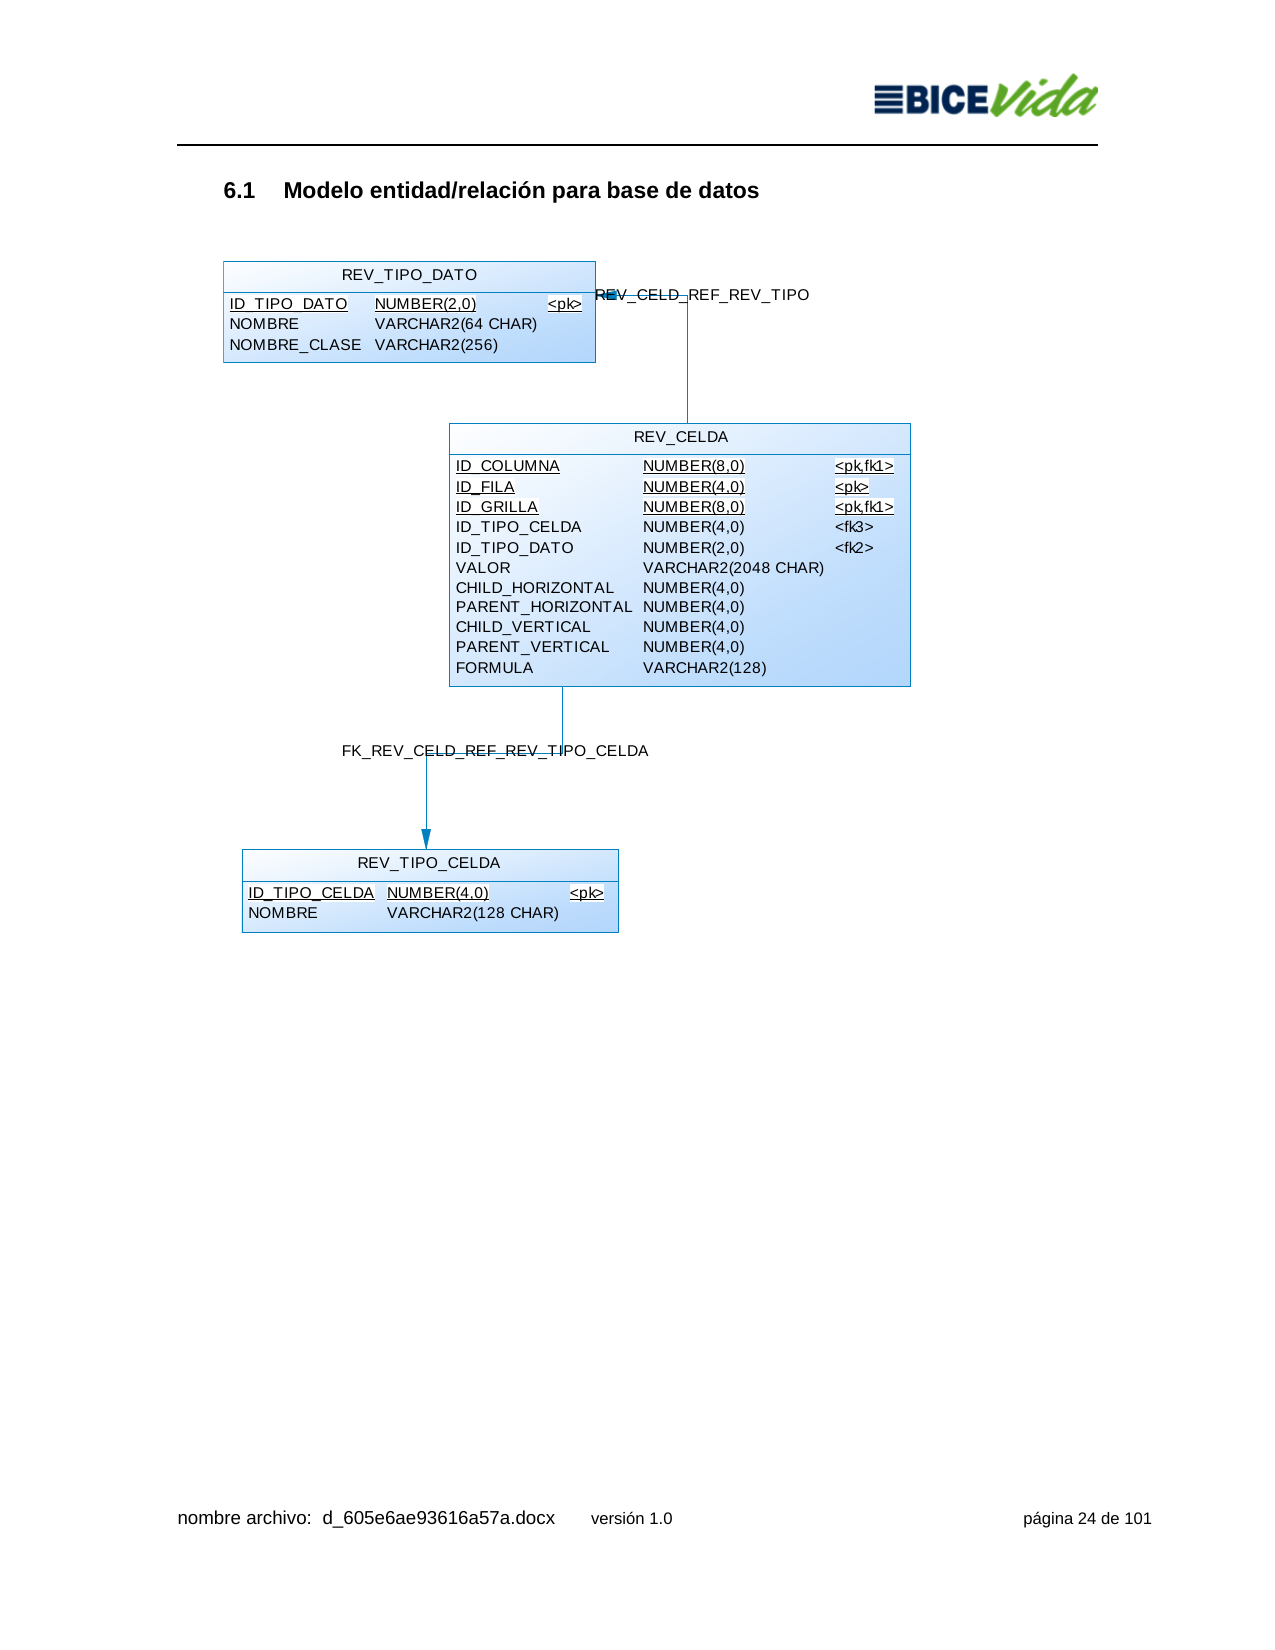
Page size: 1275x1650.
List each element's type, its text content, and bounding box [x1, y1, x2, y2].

subtitle Modelo entidad/relación para base de datos [223, 177, 1098, 203]
